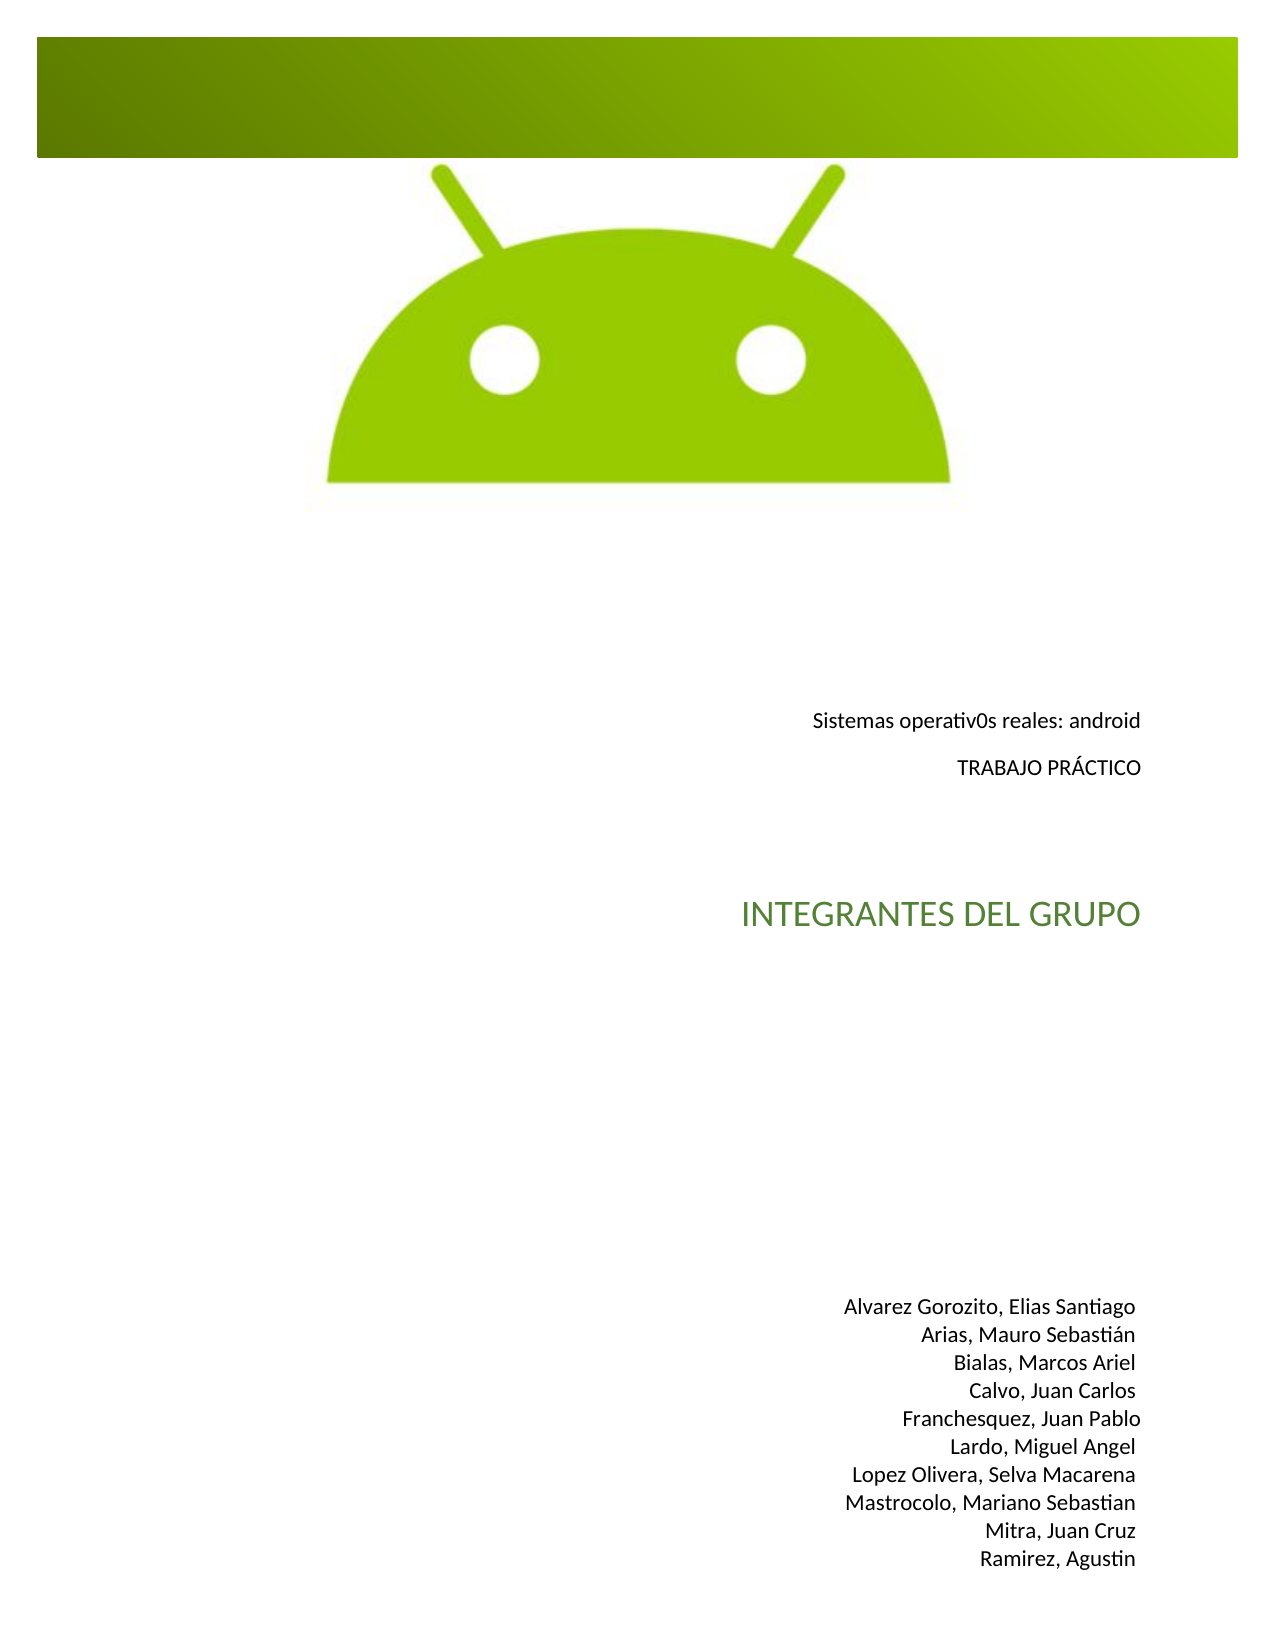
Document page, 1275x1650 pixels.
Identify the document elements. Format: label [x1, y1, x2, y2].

picture [53, 158, 1222, 512]
